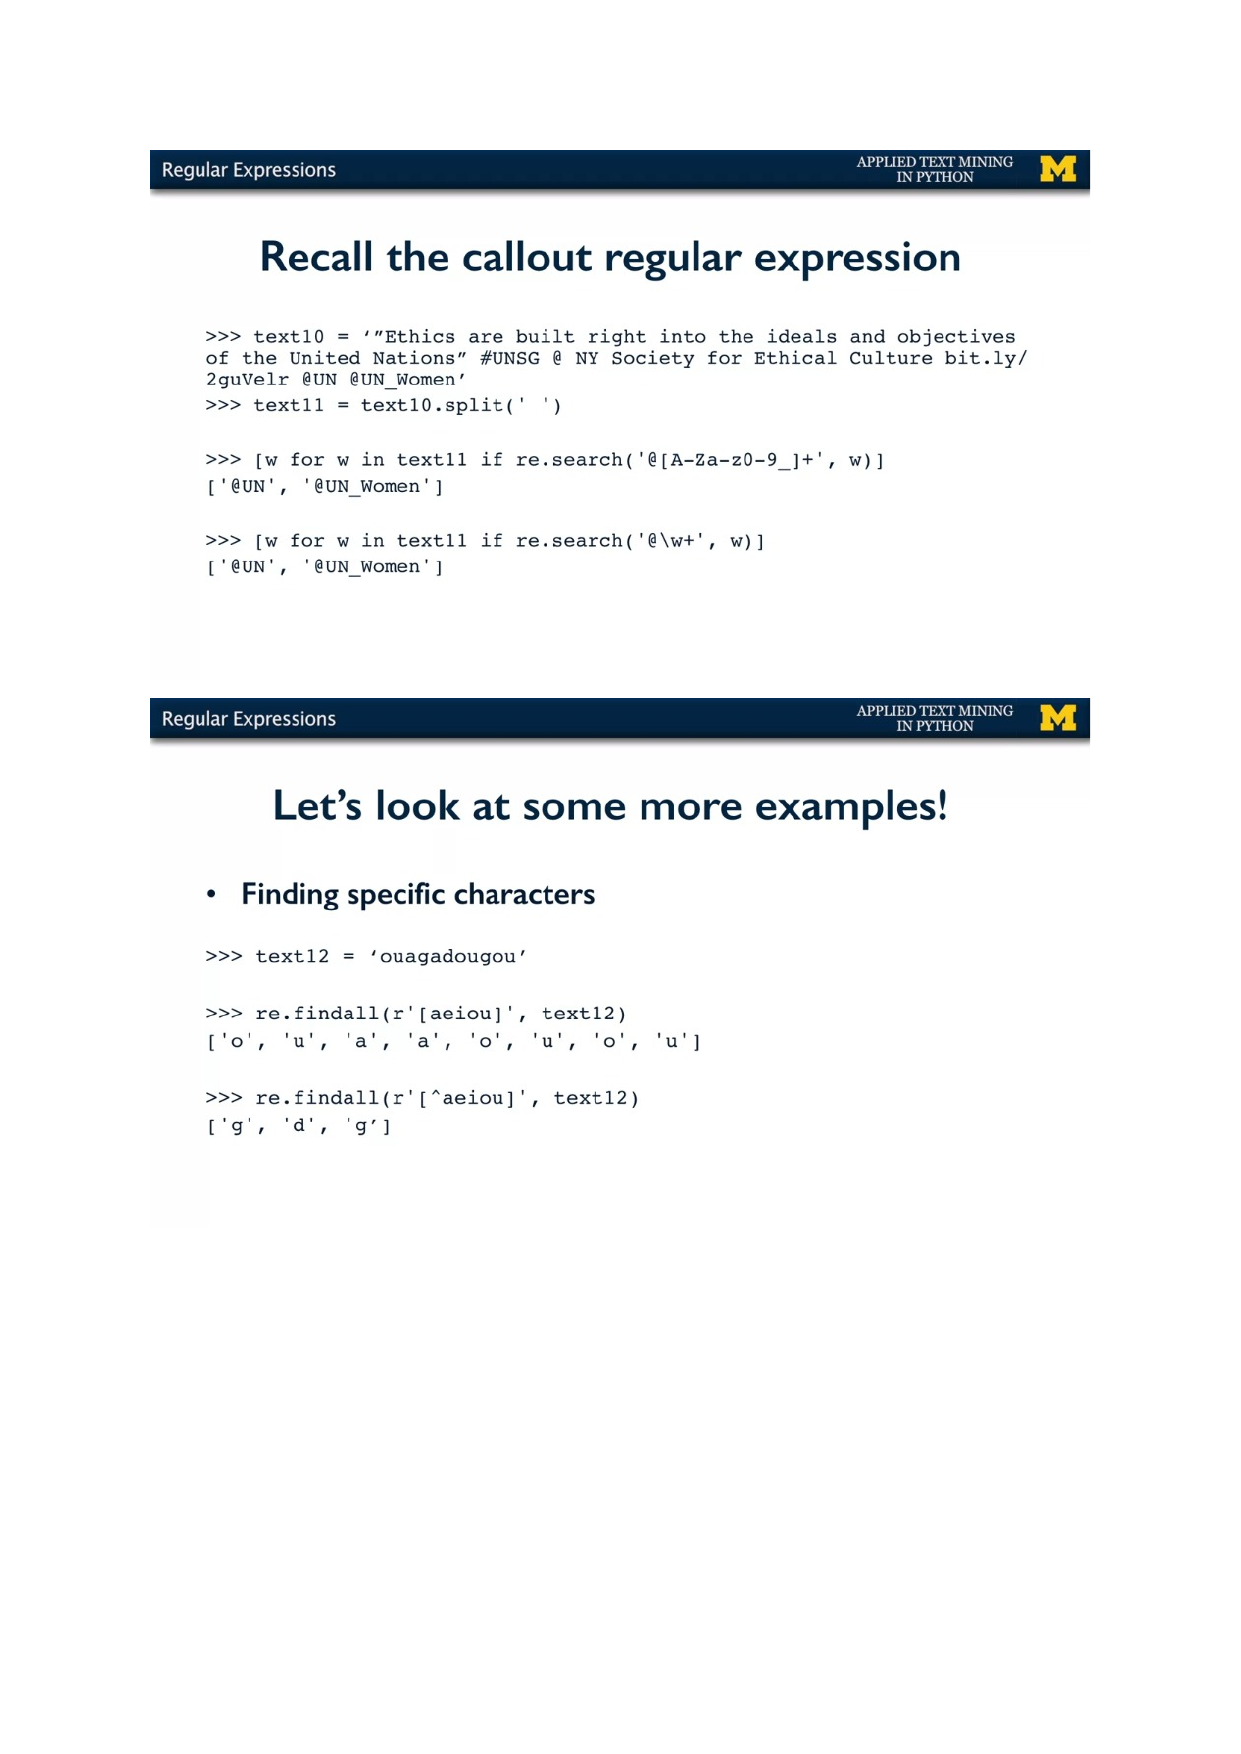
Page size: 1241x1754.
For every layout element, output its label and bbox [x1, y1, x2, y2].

picture [150, 698, 1091, 1228]
picture [150, 150, 1091, 680]
